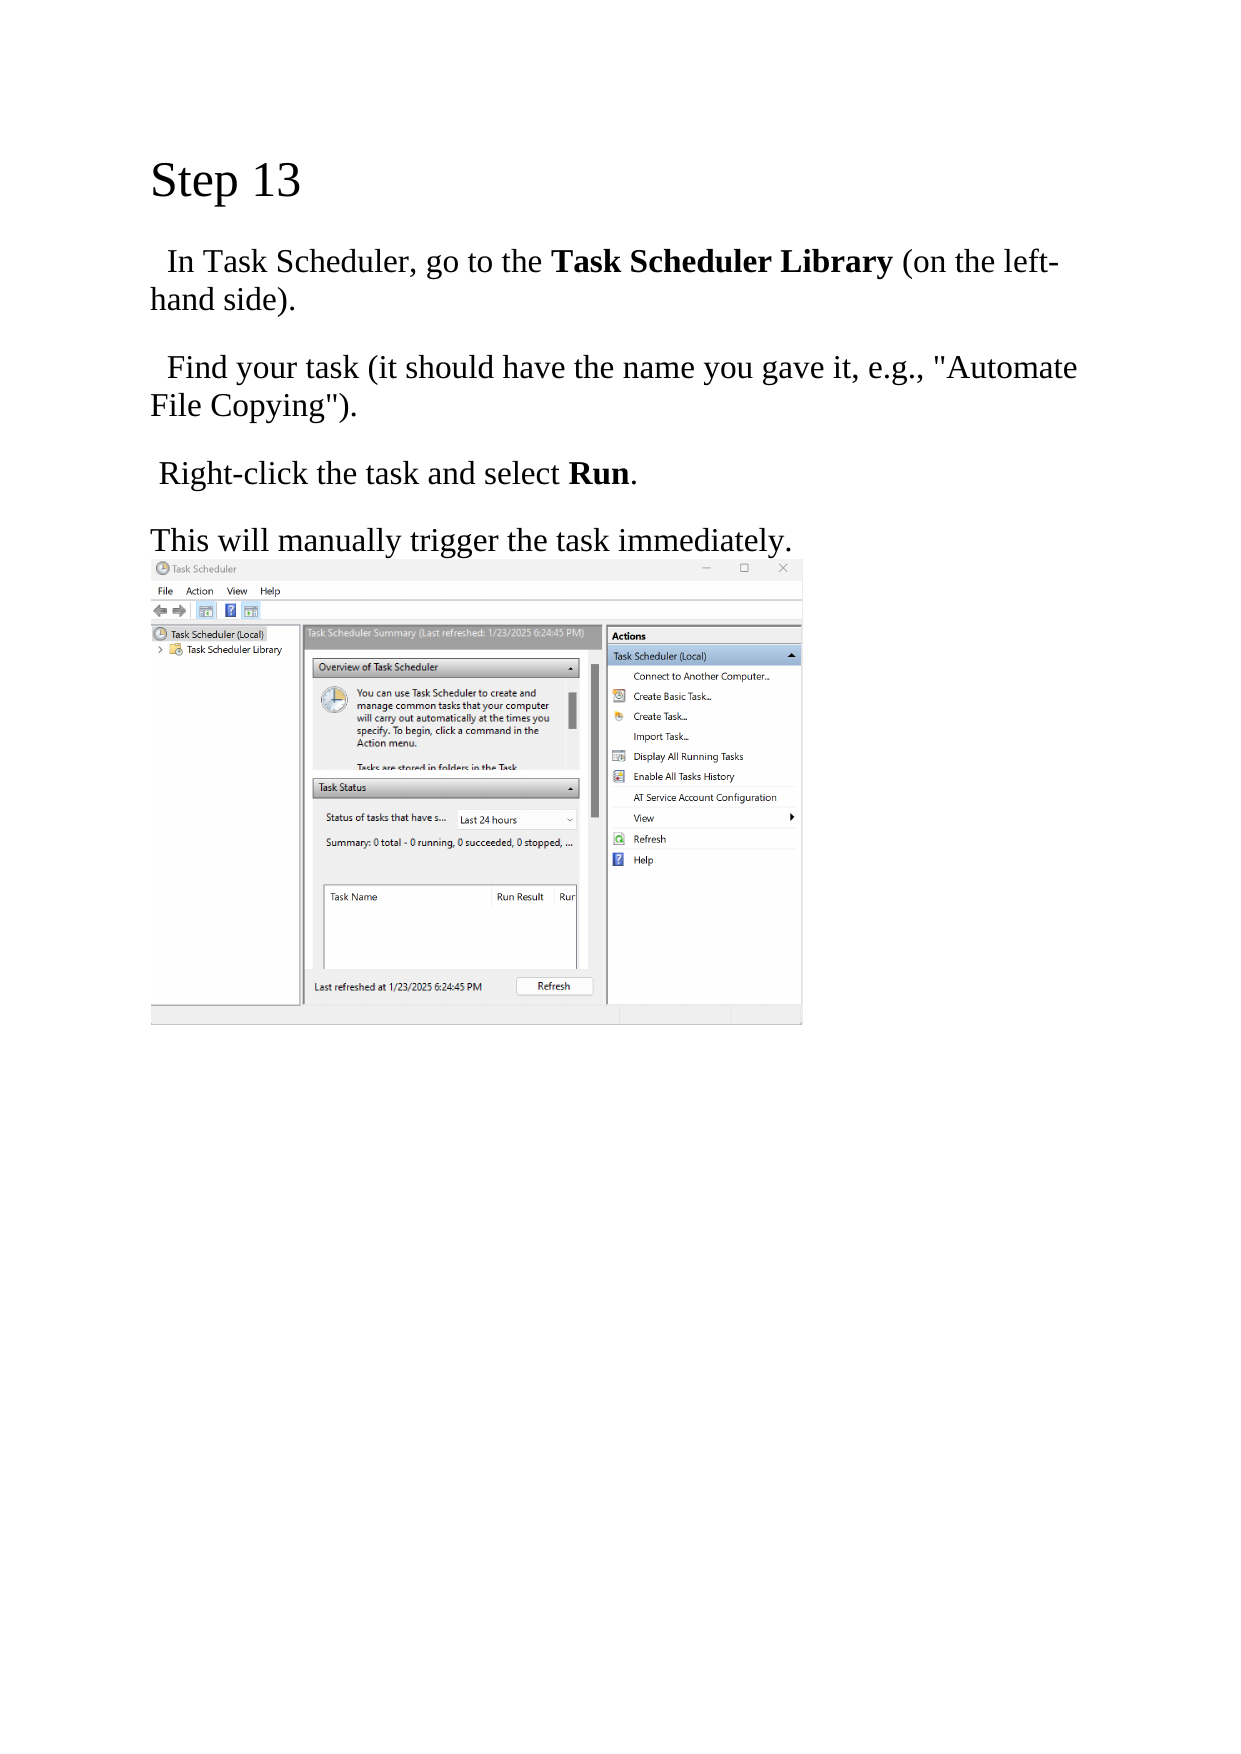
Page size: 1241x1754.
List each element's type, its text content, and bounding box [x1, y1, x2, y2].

text Find your task (it should have the name you gave it, e.g., "Automate File Copying"). [150, 347, 1090, 424]
text Step 13 [150, 150, 1090, 207]
text In Task Scheduler, go to the Task Scheduler Library (on the left-hand side). [150, 241, 1090, 318]
text Right-click the task and select Run. [150, 453, 1090, 491]
picture [150, 558, 803, 1025]
